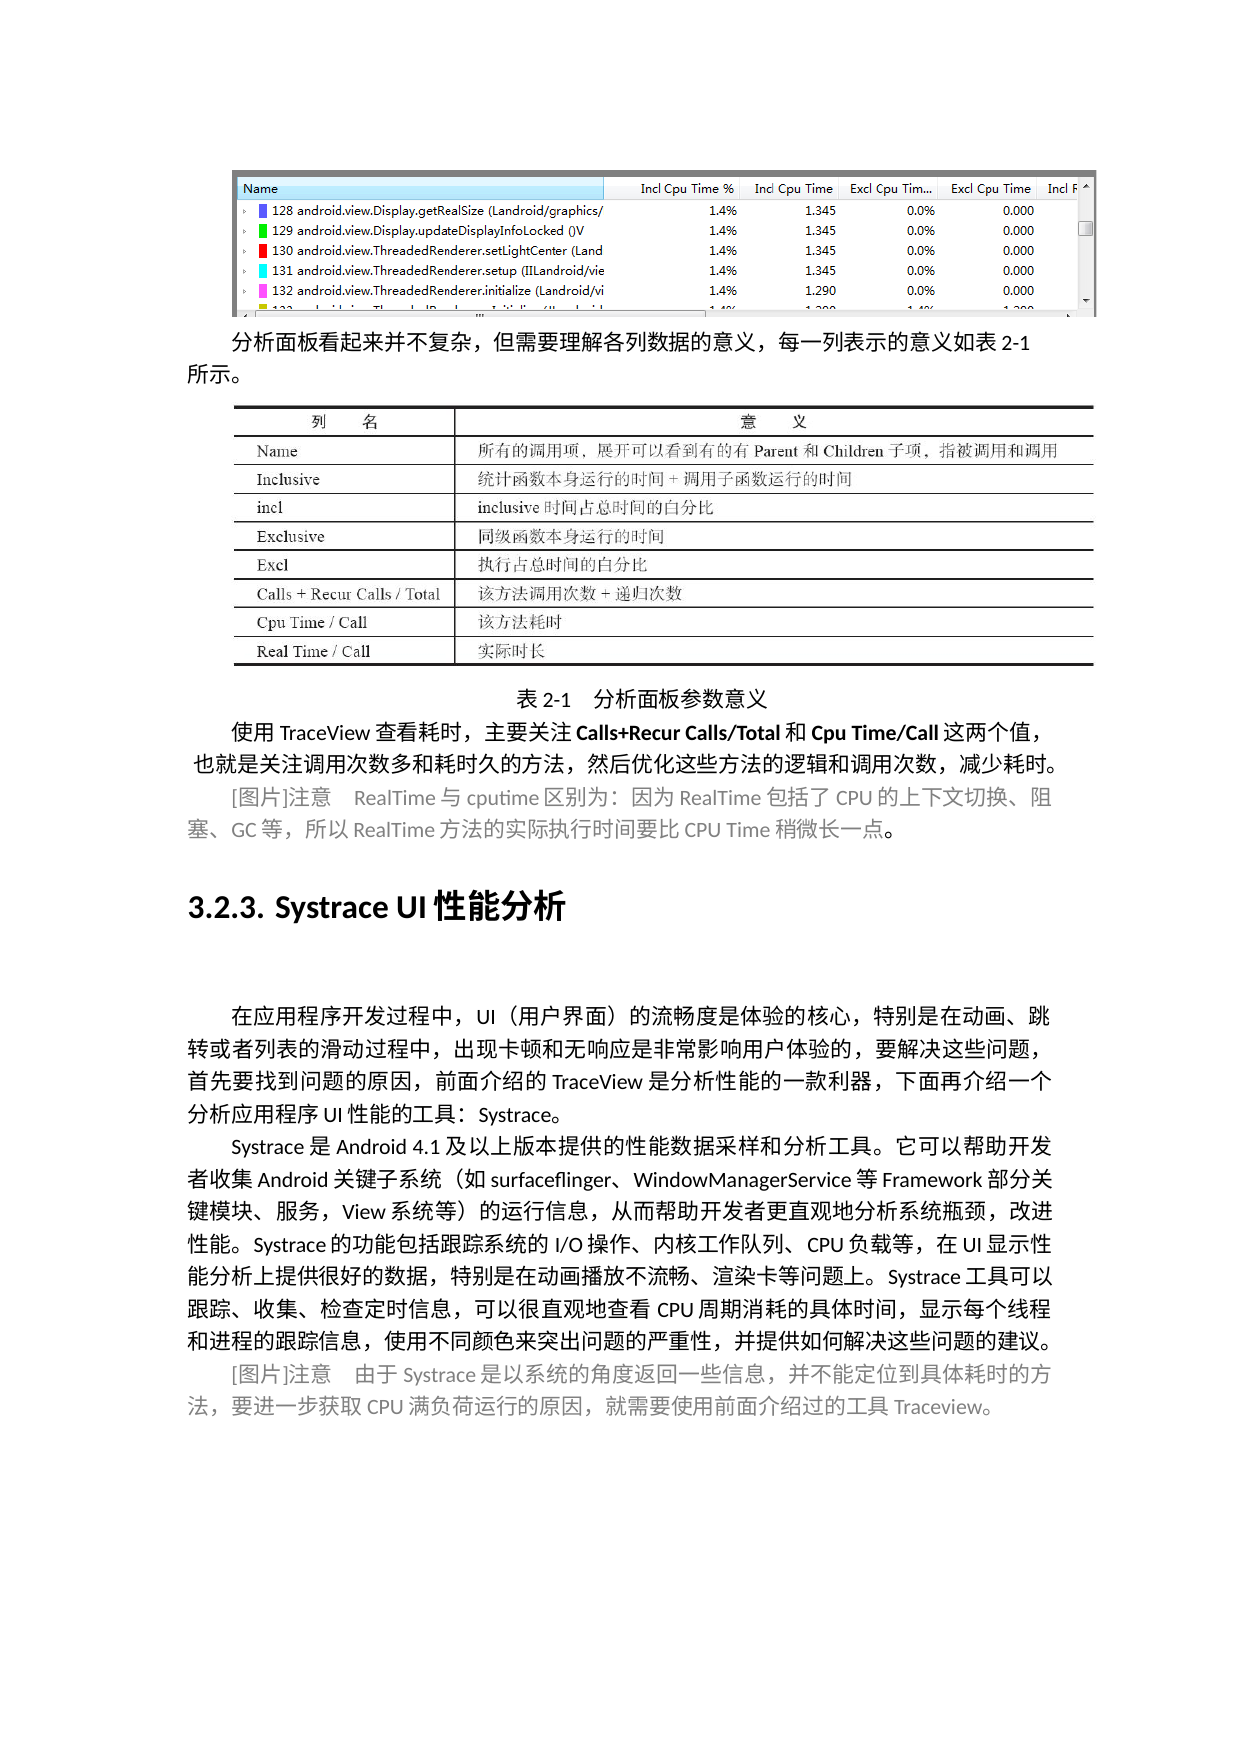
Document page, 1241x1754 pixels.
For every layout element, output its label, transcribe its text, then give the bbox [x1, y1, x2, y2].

text [图片]注意 RealTime与cputime区别为：因为RealTime包括了CPU的上下文切换、阻塞、GC等，所以RealTime方法的实际执行时间要比CPU Time稍微长一点。 [187, 779, 1053, 844]
subtitle Systrace UI性能分析 [187, 872, 1053, 937]
text Systrace是Android 4.1及以上版本提供的性能数据采样和分析工具。它可以帮助开发者收集Android关键子系统（如surfaceflinger、WindowManagerService等Framework部分关键模块、服务，View系统等）的运行信息，从而帮助开发者更直观地分析系统瓶颈，改进性能。Systrace的功能包括跟踪系统的I/O操作、内核工作队列、CPU负载等，在UI显示性能分析上提供很好的数据，特别是在动画播放不流畅、渲染卡等问题上。Systrace工具可以跟踪、收集、检查定时信息，可以很直观地查看CPU周期消耗的具体时间，显示每个线程和进程的跟踪信息，使用不同颜色来突出问题的严重性，并提供如何解决这些问题的建议。 [187, 1129, 1053, 1356]
text 分析面板看起来并不复杂，但需要理解各列数据的意义，每一列表示的意义如表2-1所示。 [187, 324, 1053, 389]
picture [231, 170, 1097, 317]
text [图片]注意 由于Systrace是以系统的角度返回一些信息，并不能定位到具体耗时的方法，要进一步获取CPU满负荷运行的原因，就需要使用前面介绍过的工具Traceview。 [187, 1356, 1053, 1421]
text 使用TraceView查看耗时，主要关注Calls+Recur Calls/Total和Cpu Time/Call这两个值，也就是关注调用次数多和耗时久的方法，然后优化这些方法的逻辑和调用次数，减少耗时。 [187, 714, 1053, 779]
text 表2-1 分析面板参数意义 [187, 682, 1053, 714]
text 在应用程序开发过程中，UI（用户界面）的流畅度是体验的核心，特别是在动画、跳转或者列表的滑动过程中，出现卡顿和无响应是非常影响用户体验的，要解决这些问题，首先要找到问题的原因，前面介绍的TraceView是分析性能的一款利器，下面再介绍一个分析应用程序UI性能的工具：Systrace。 [187, 999, 1053, 1129]
picture [231, 402, 1097, 669]
